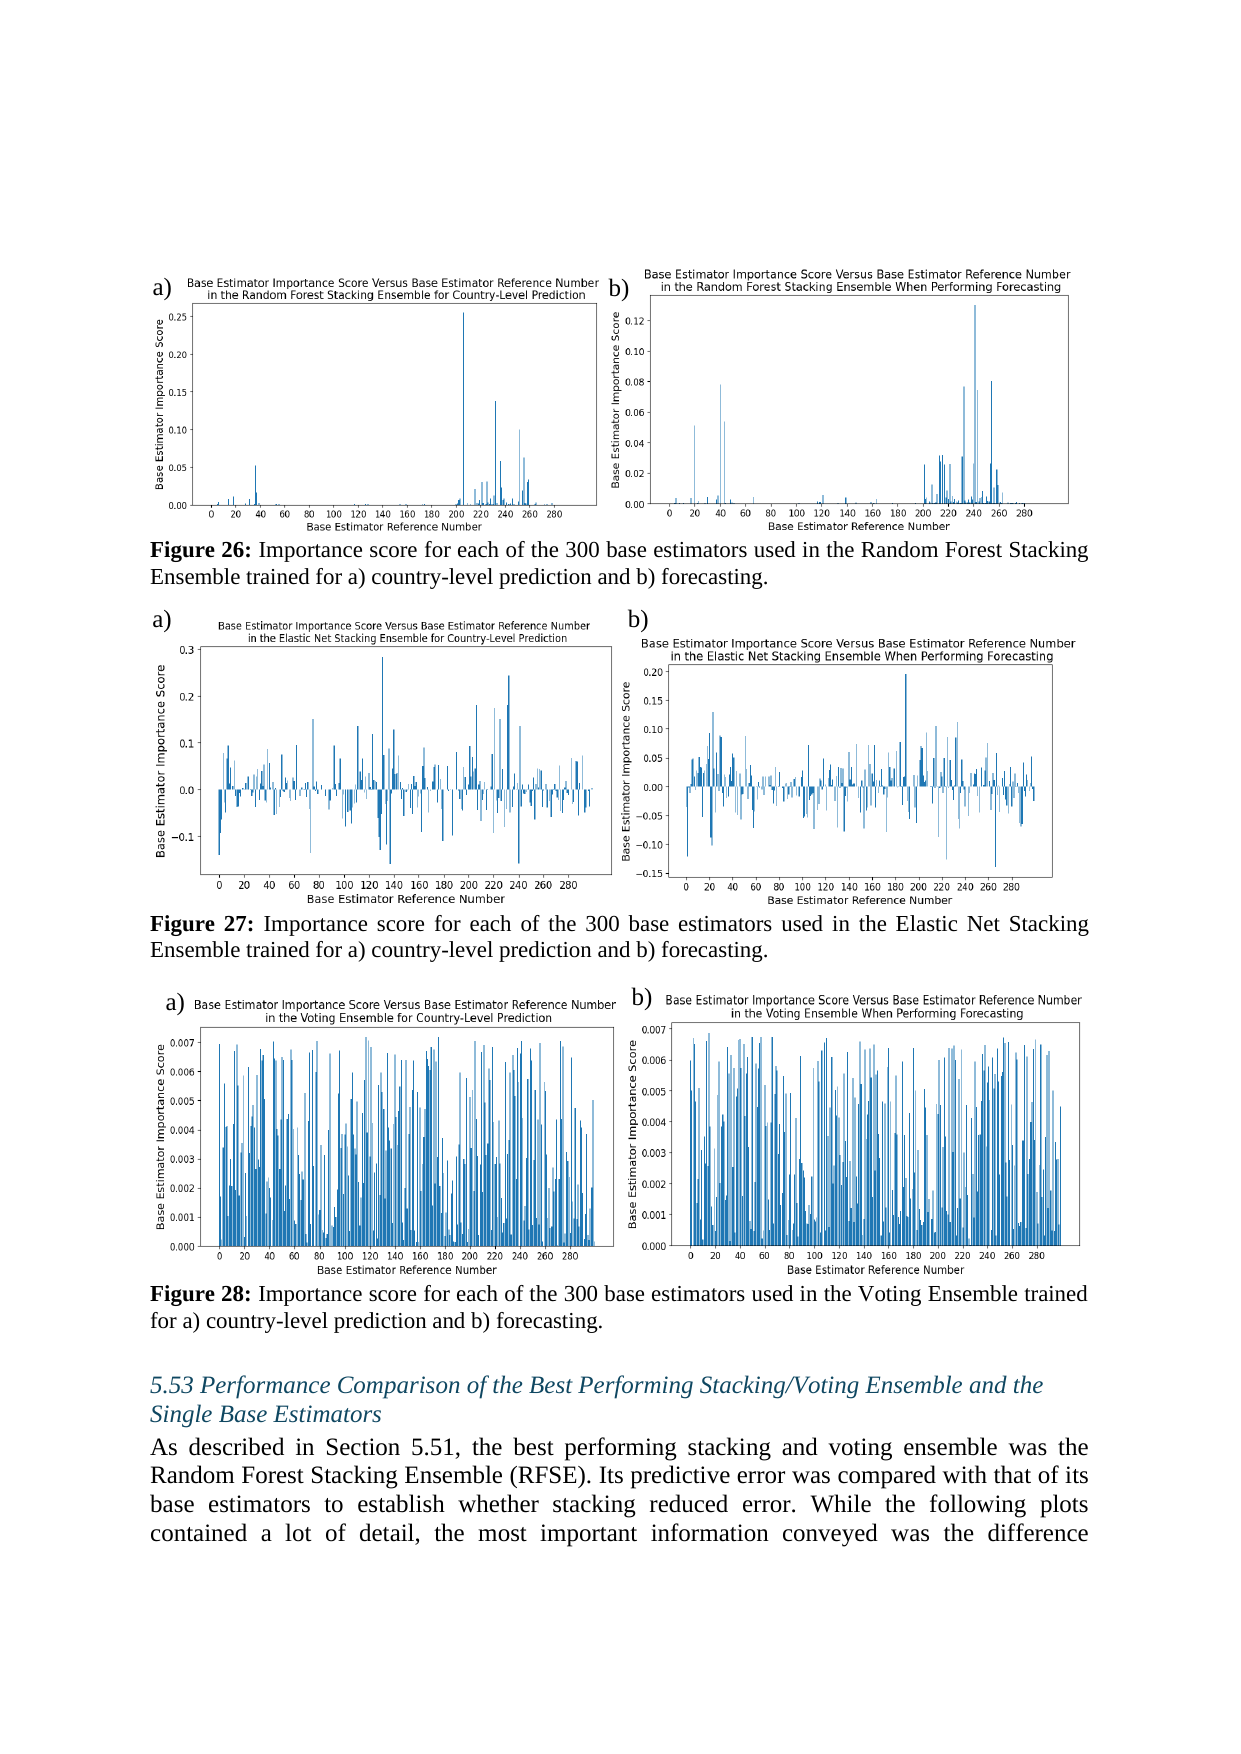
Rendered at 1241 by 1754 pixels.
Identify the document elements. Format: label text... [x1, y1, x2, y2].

subtitle 5.53 Performance Comparison of the Best Performing Stacking/Voting Ensemble and the Single Base Estimators [150, 1370, 1090, 1428]
text Figure 26: Importance score for each of the 300 base estimators used in the Random Forest Stacking Ensemble trained for a) country-level prediction and b) forecasting. [150, 537, 1090, 589]
text Figure 28: Importance score for each of the 300 base estimators used in the Voting Ensemble trained for a) country-level prediction and b) forecasting. [150, 1280, 1090, 1333]
picture [151, 989, 1089, 1281]
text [150, 1432, 1090, 1547]
picture [150, 615, 1084, 911]
picture [150, 265, 1079, 537]
text Figure 27: Importance score for each of the 300 base estimators used in the Elastic Net Stacking Ensemble trained for a) country-level prediction and b) forecasting. [150, 910, 1090, 963]
picture [635, 995, 640, 1004]
